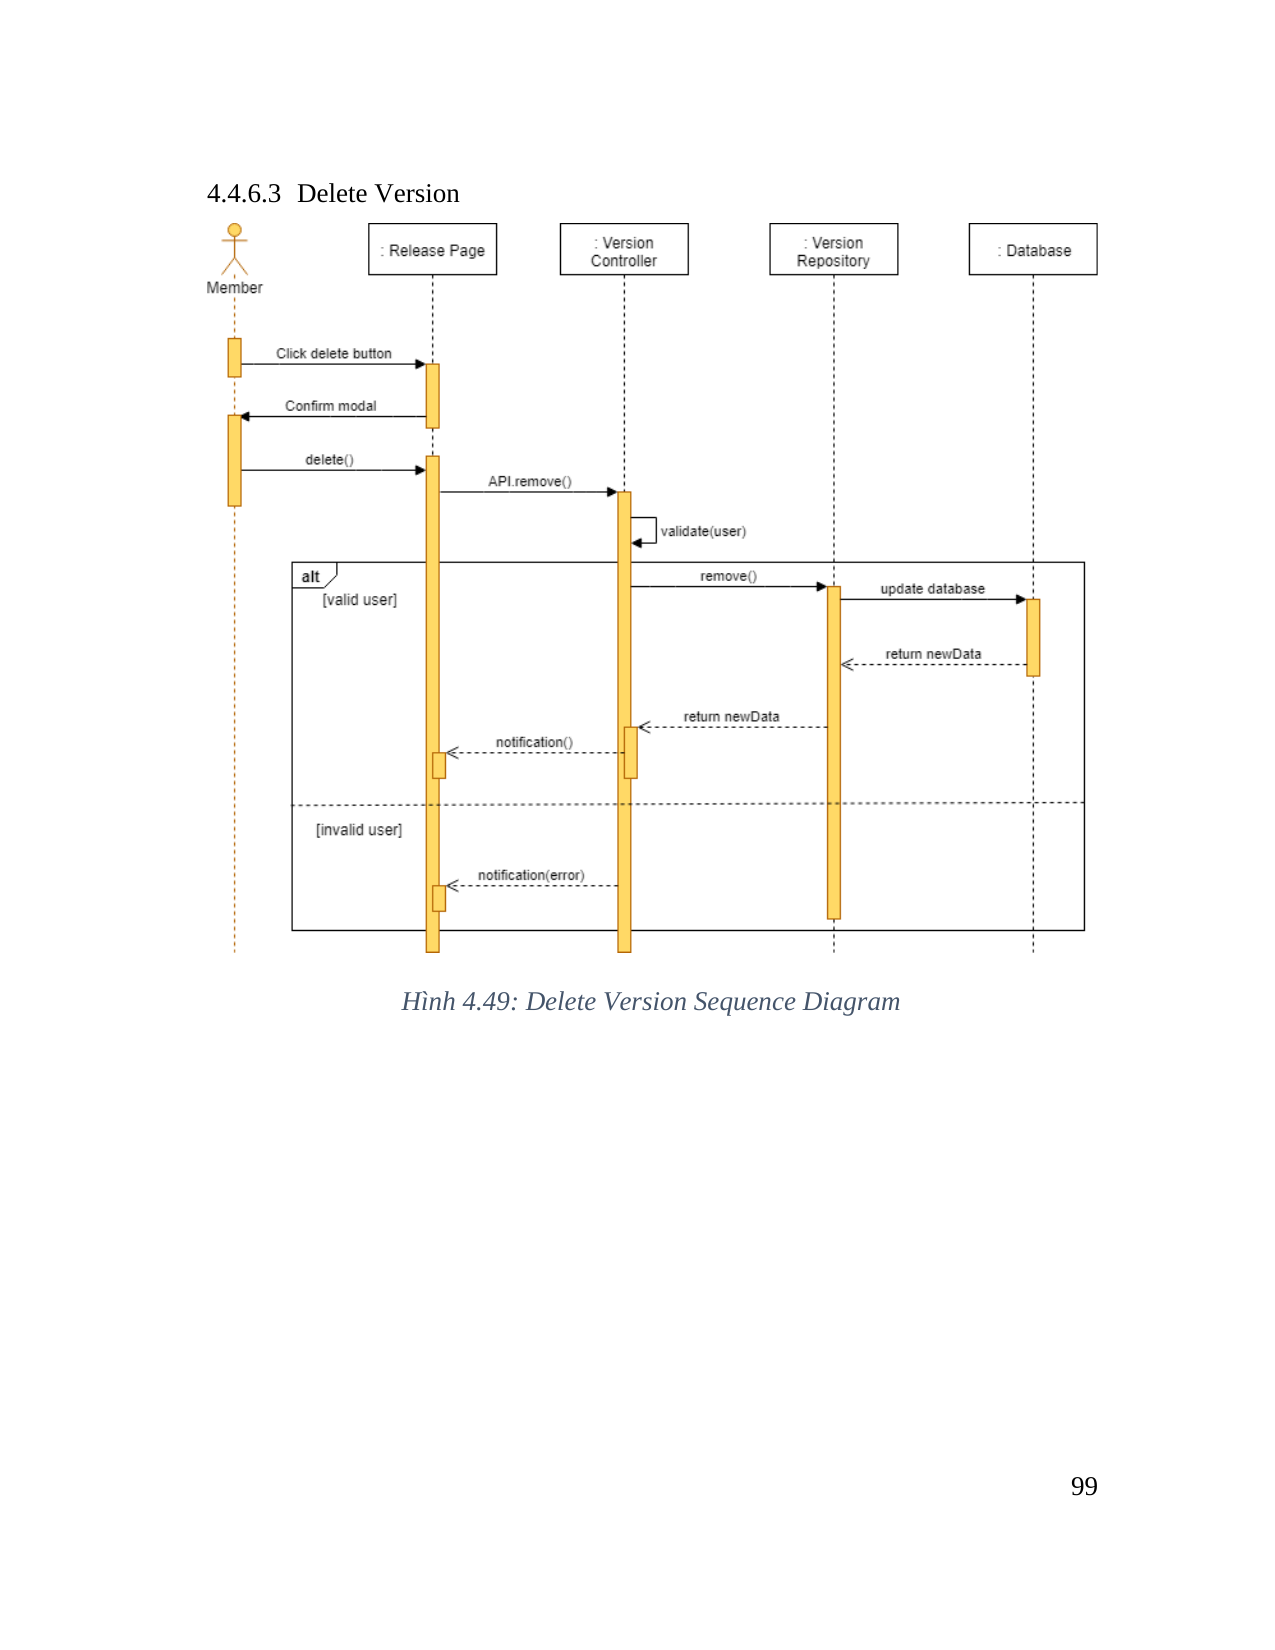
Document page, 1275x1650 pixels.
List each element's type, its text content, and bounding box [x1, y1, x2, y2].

subtitle Delete Version [207, 177, 1098, 208]
picture [206, 223, 1098, 953]
